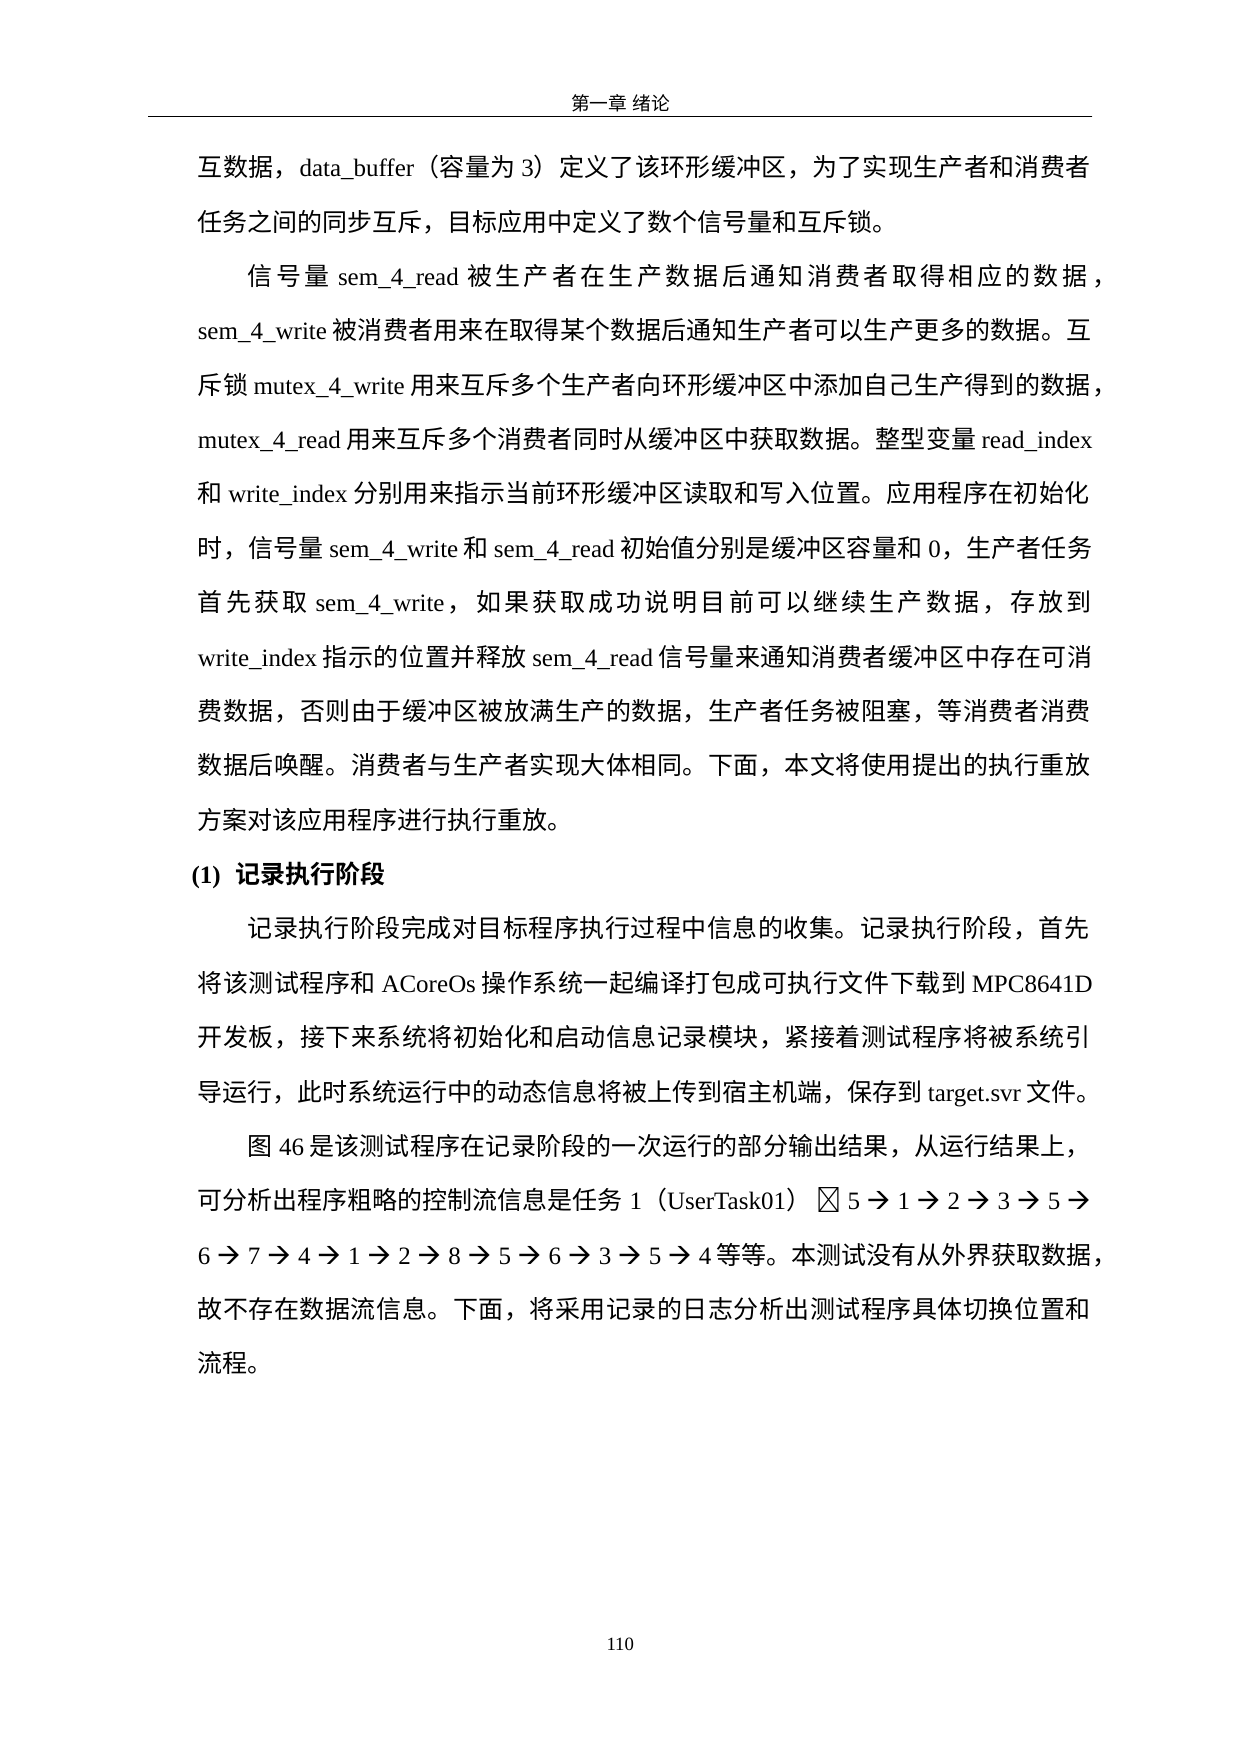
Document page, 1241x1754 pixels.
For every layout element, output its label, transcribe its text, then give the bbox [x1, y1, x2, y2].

text 信号量sem_4_read被生产者在生产数据后通知消费者取得相应的数据，sem_4_write被消费者用来在取得某个数据后通知生产者可以生产更多的数据。互斥锁mutex_4_write用来互斥多个生产者向环形缓冲区中添加自己生产得到的数据，mutex_4_read用来互斥多个消费者同时从缓冲区中获取数据。整型变量read_index和write_index分别用来指示当前环形缓冲区读取和写入位置。应用程序在初始化时，信号量sem_4_write和sem_4_read初始值分别是缓冲区容量和0，生产者任务首先获取sem_4_write，如果获取成功说明目前可以继续生产数据，存放到write_index指示的位置并释放sem_4_read信号量来通知消费者缓冲区中存在可消费数据，否则由于缓冲区被放满生产的数据，生产者任务被阻塞，等消费者消费数据后唤醒。消费者与生产者实现大体相同。下面，本文将使用提出的执行重放方案对该应用程序进行执行重放。 [198, 256, 1092, 836]
list 记录执行阶段 [191, 854, 1092, 891]
text 记录执行阶段完成对目标程序执行过程中信息的收集。记录执行阶段，首先将该测试程序和ACoreOs操作系统一起编译打包成可执行文件下载到MPC8641D开发板，接下来系统将初始化和启动信息记录模块，紧接着测试程序将被系统引导运行，此时系统运行中的动态信息将被上传到宿主机端，保存到target.svr文件。 [198, 909, 1092, 1108]
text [198, 148, 1092, 238]
text 图 46是该测试程序在记录阶段的一次运行的部分输出结果，从运行结果上，可分析出程序粗略的控制流信息是任务1（UserTask01） 5 1 2 3 5 6 7 4 1 2 8 5 6 3 5 4等等。本测试没有从外界获取数据，故不存在数据流信息。下面，将采用记录的日志分析出测试程序具体切换位置和流程。 [198, 1126, 1092, 1380]
